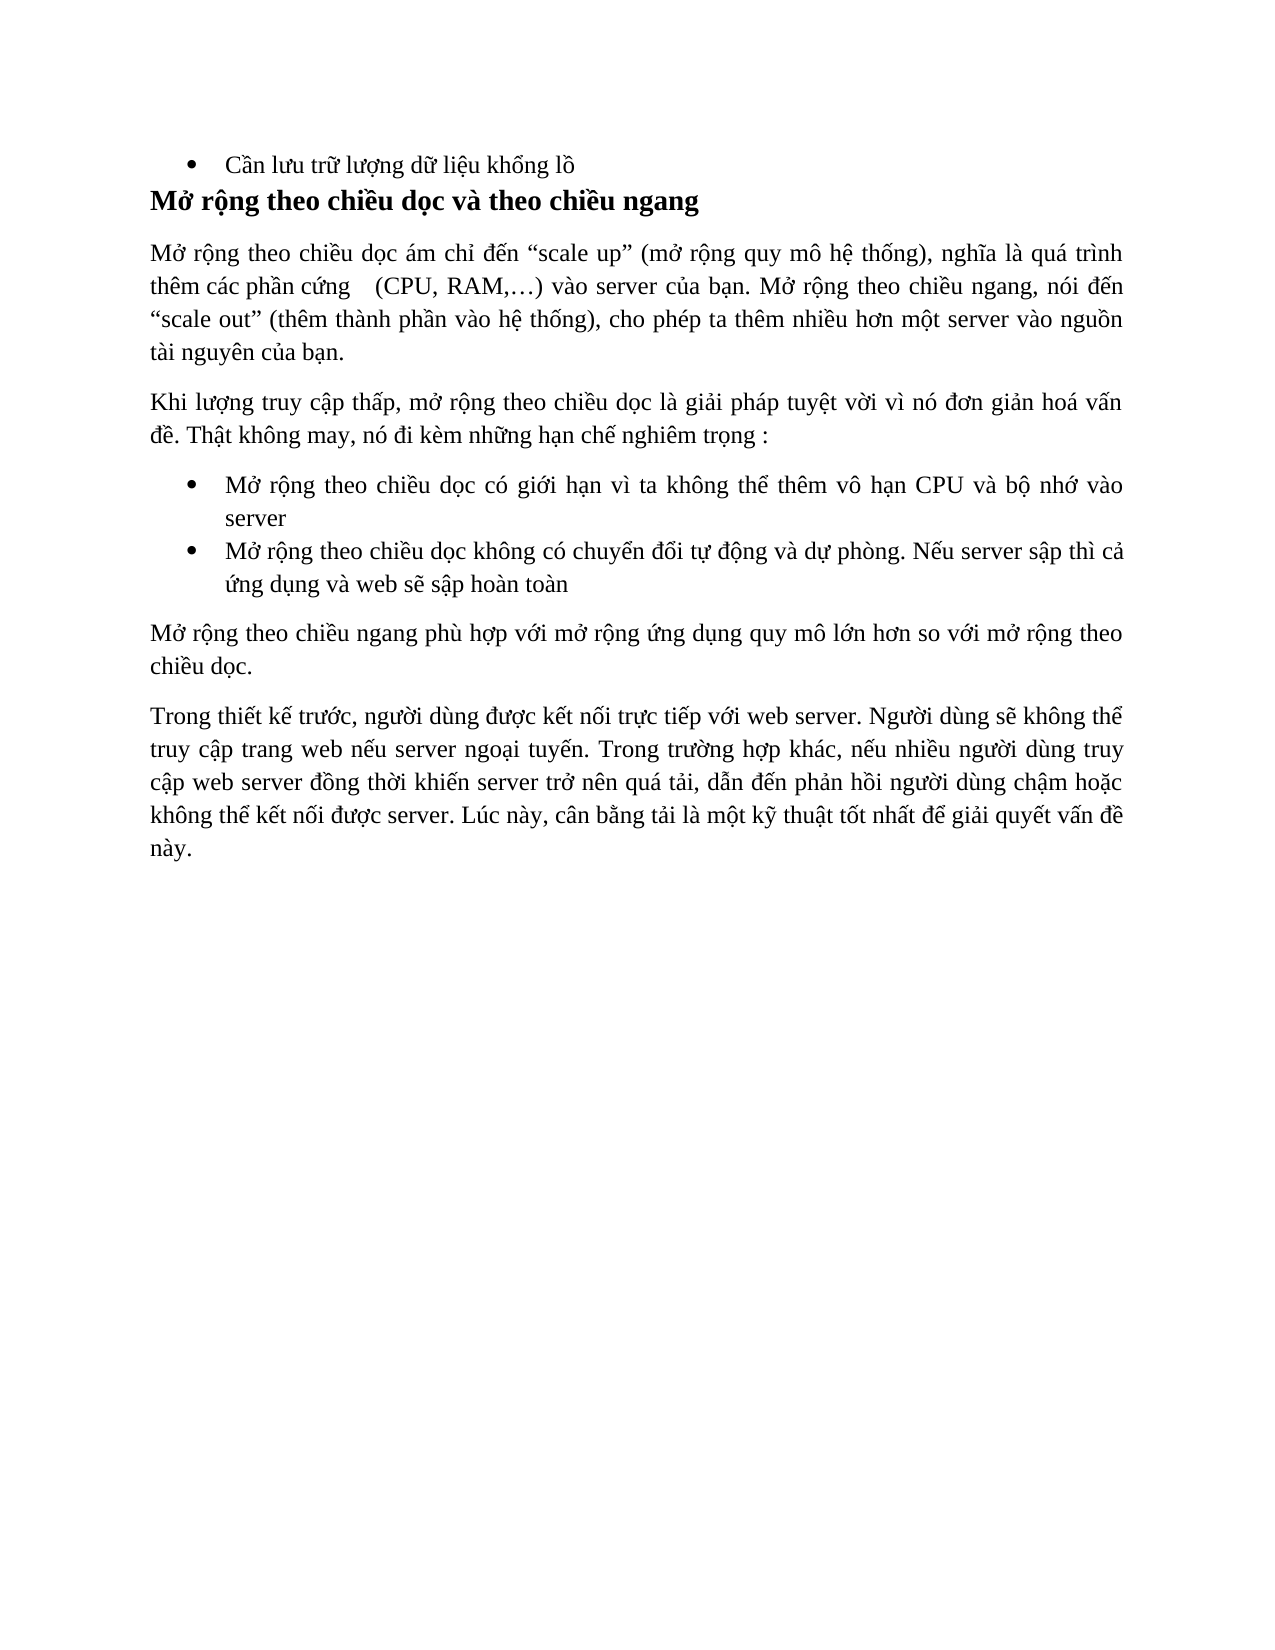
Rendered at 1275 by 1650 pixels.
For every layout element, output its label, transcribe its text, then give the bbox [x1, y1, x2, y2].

text Trong thiết kế trước, người dùng được kết nối trực tiếp với web server. Người dùng sẽ không thể truy cập trang web nếu server ngoại tuyến. Trong trường hợp khác, nếu nhiều người dùng truy cập web server đồng thời khiến server trở nên quá tải, dẫn đến phản hồi người dùng chậm hoặc không thể kết nối được server. Lúc này, cân bằng tải là một kỹ thuật tốt nhất để giải quyết vấn đề này. [150, 701, 1125, 862]
list Cần lưu trữ lượng dữ liệu khổng lồ [187, 150, 1125, 179]
list Mở rộng theo chiều dọc và theo chiều ngang [150, 183, 1125, 217]
list Mở rộng theo chiều dọc có giới hạn vì ta không thể thêm vô hạn CPU và bộ nhớ vào server [187, 470, 1125, 531]
text Khi lượng truy cập thấp, mở rộng theo chiều dọc là giải pháp tuyệt vời vì nó đơn giản hoá vấn đề. Thật không may, nó đi kèm những hạn chế nghiêm trọng : [150, 387, 1125, 449]
text Mở rộng theo chiều dọc ám chỉ đến “scale up” (mở rộng quy mô hệ thống), nghĩa là quá trình thêm các phần cứng (CPU, RAM,…) vào server của bạn. Mở rộng theo chiều ngang, nói đến “scale out” (thêm thành phần vào hệ thống), cho phép ta thêm nhiều hơn một server vào nguồn tài nguyên của bạn. [150, 238, 1125, 366]
text Mở rộng theo chiều ngang phù hợp với mở rộng ứng dụng quy mô lớn hơn so với mở rộng theo chiều dọc. [150, 618, 1125, 680]
list Mở rộng theo chiều dọc không có chuyển đổi tự động và dự phòng. Nếu server sập thì cả ứng dụng và web sẽ sập hoàn toàn [187, 536, 1125, 597]
